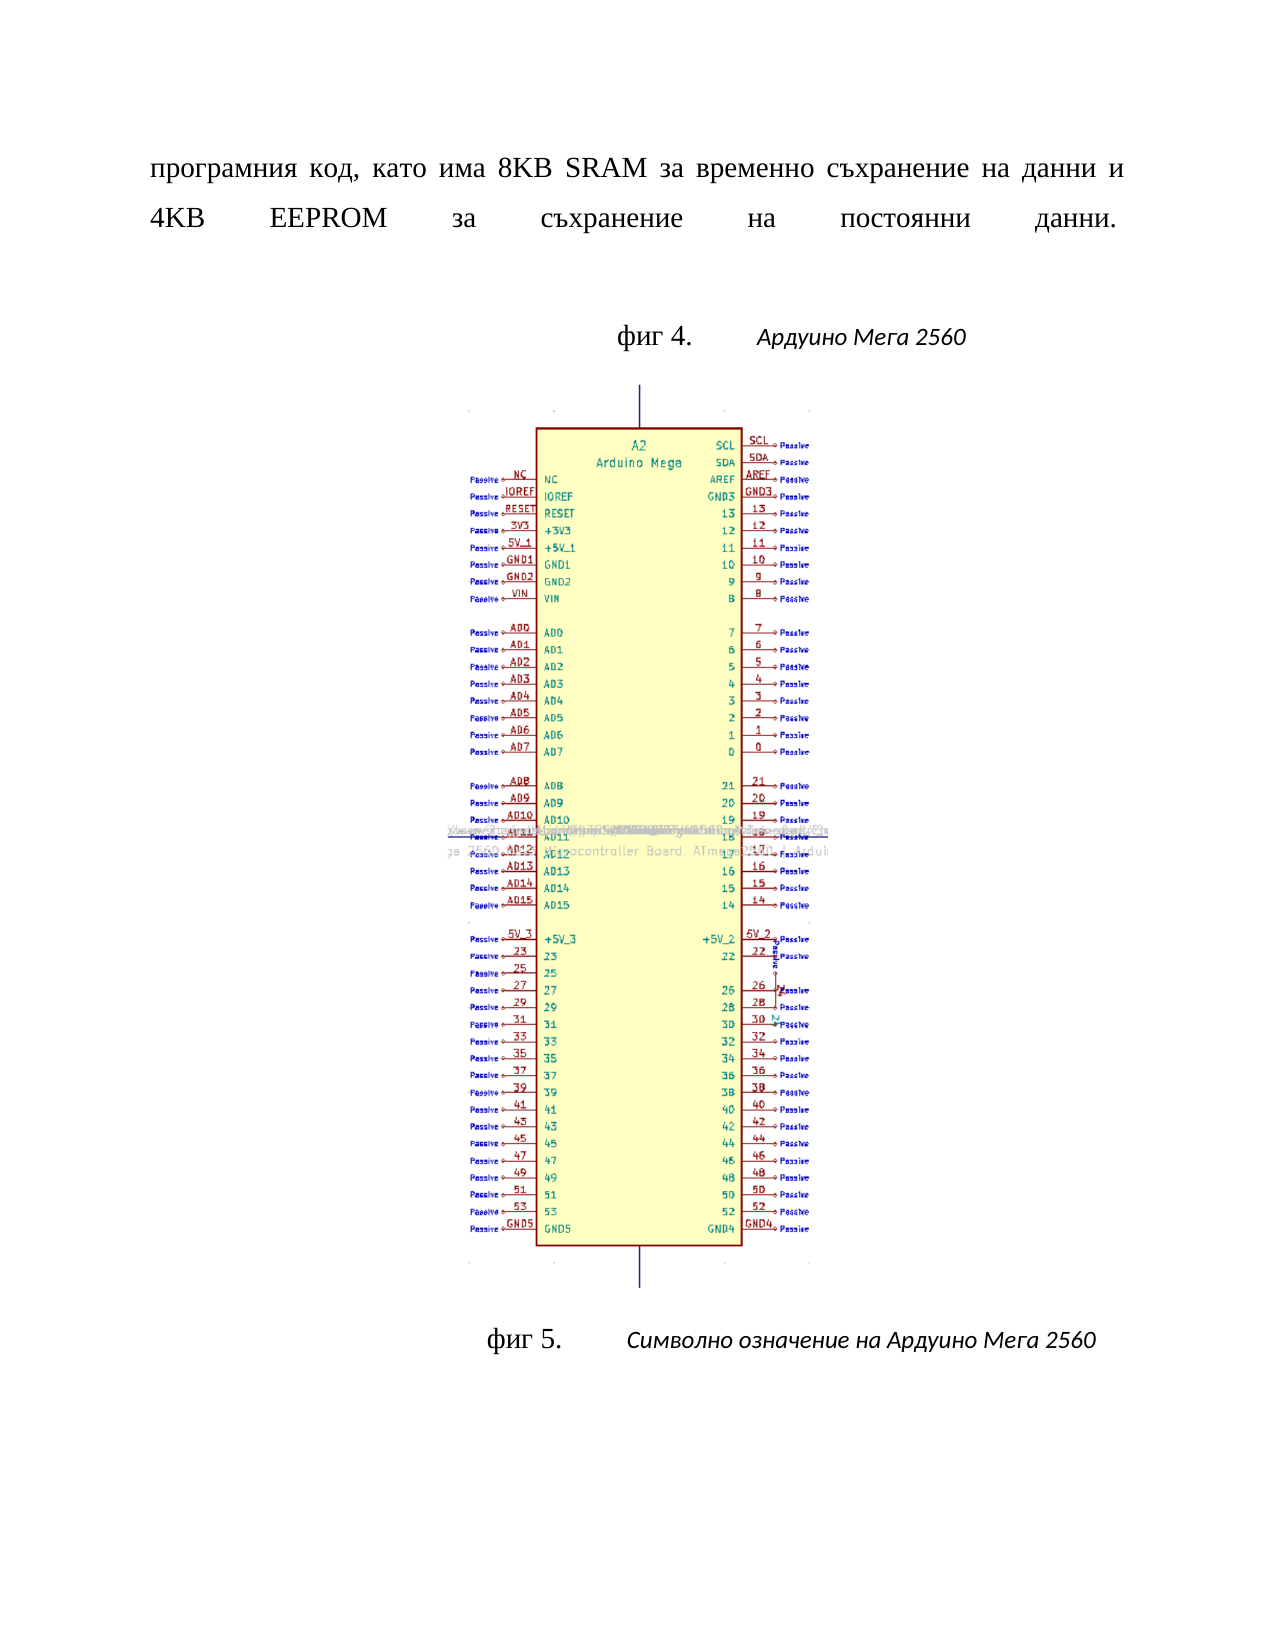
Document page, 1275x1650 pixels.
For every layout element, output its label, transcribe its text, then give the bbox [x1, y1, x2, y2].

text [150, 150, 1125, 284]
list Символно означение на Ардуино Мега 2560 [460, 1321, 1125, 1354]
list Ардуино Мега 2560 [460, 318, 1125, 351]
picture [448, 386, 828, 1287]
